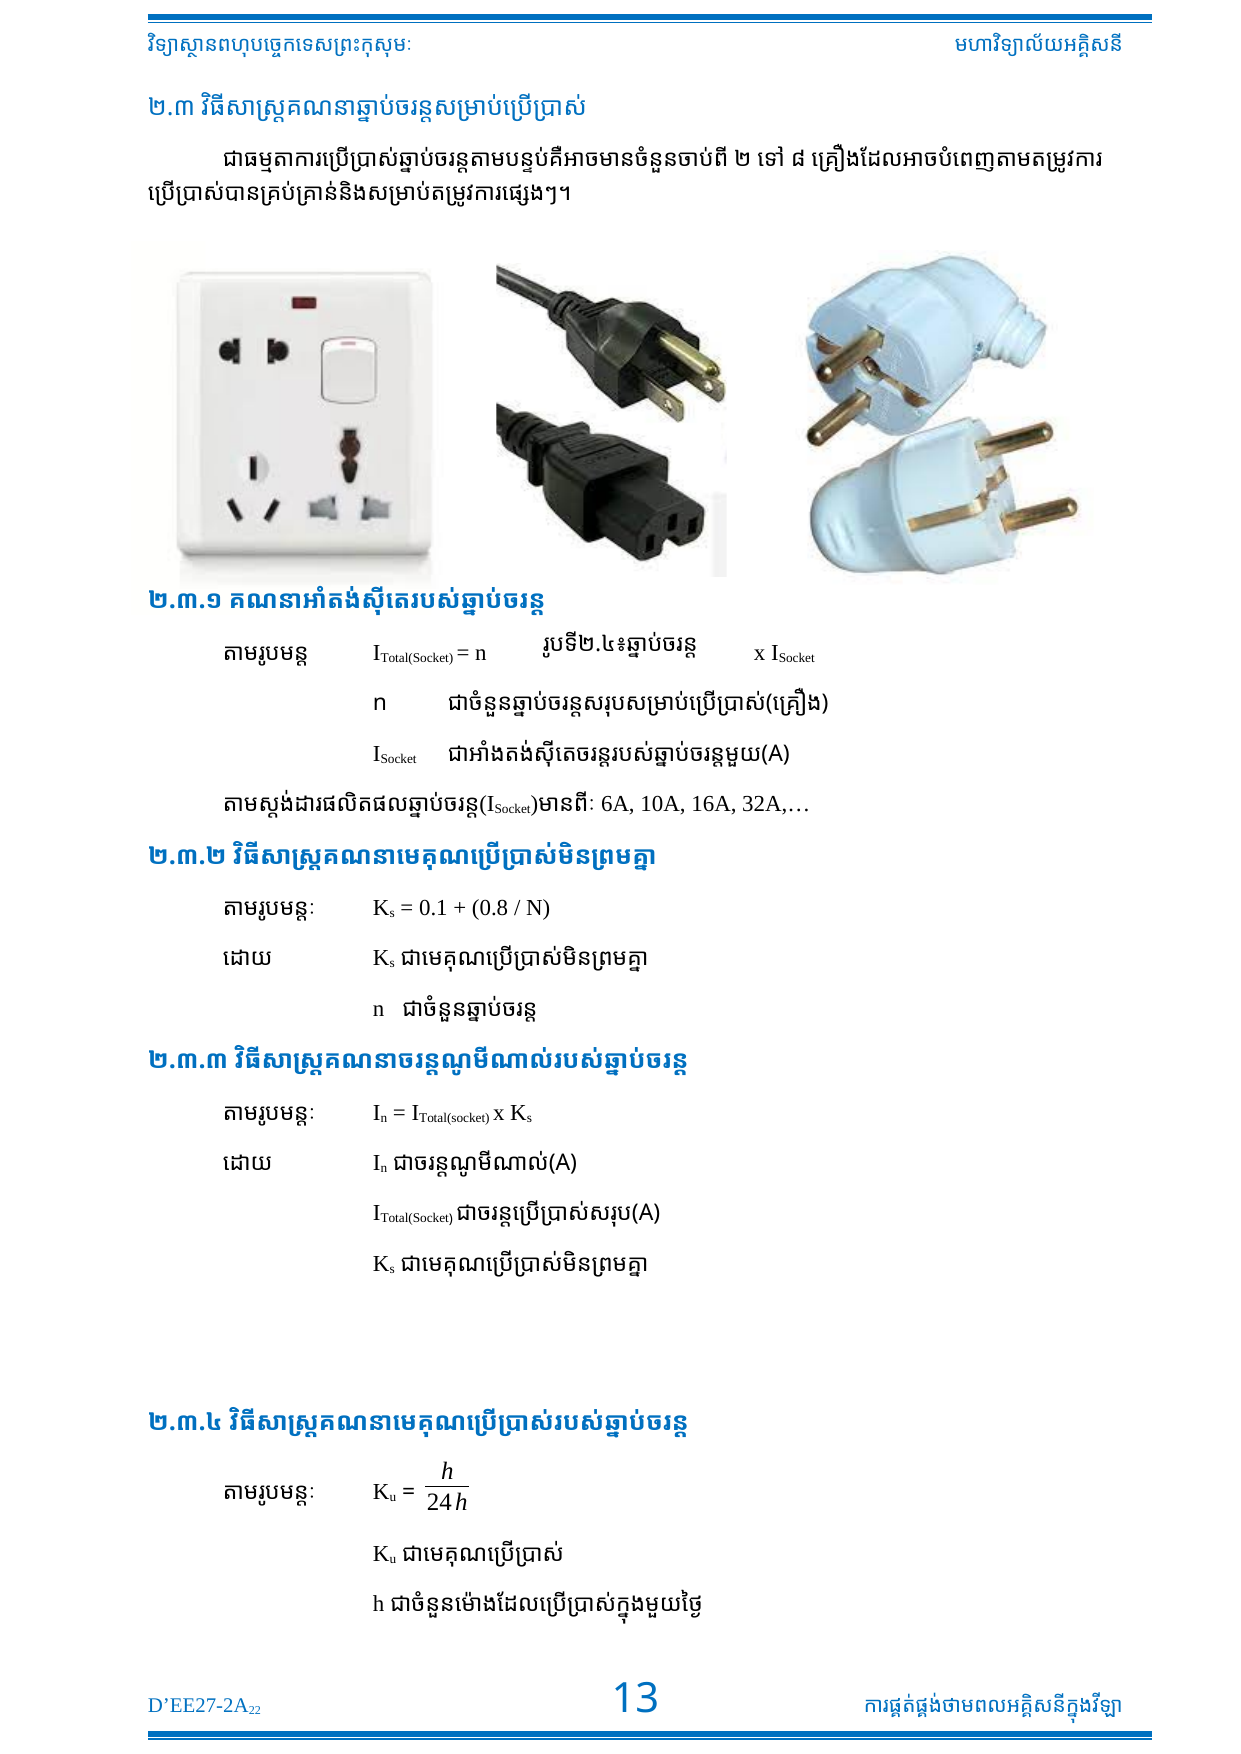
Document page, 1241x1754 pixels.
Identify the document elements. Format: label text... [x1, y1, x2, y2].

text ដោយ Ks ជាមេគុណប្រើប្រាស់មិនព្រមគ្នា [148, 941, 1152, 972]
text តាមរូបមន្តៈ Ks = 0.1 + (0.8 / N) [148, 891, 1152, 922]
text ២.៣.១ គណនាអាំតង់ស៊ីតេរបស់ឆ្នាប់ចរន្ត [148, 582, 1152, 616]
text Ku ជាមេគុណប្រើប្រាស់ [148, 1537, 1152, 1568]
text តាមរូបមន្ត ITotal(Socket) = n x ISocket [148, 636, 1152, 667]
text តាមរូបមន្តៈ Ku = [148, 1457, 1152, 1516]
text n ជាចំនួនឆ្នាប់ចរន្ត [148, 992, 1152, 1023]
text ISocket ជាអាំងតង់ស៊ីតេចរន្តរបស់ឆ្នាប់ចរន្តមួយ(A) [148, 736, 1152, 768]
text តាមរូបមន្តៈ In = ITotal(socket) x Ks [148, 1095, 1152, 1127]
text តាមស្តង់ដារផលិតផលឆ្នាប់ចរន្ត(ISocket)មានពីៈ 6A, 10A, 16A, 32A,… [148, 787, 1152, 818]
text ជាធម្មតាការប្រើប្រាស់ឆ្នាប់ចរន្តតាមបន្ទប់គឺអាចមានចំនួនចាប់ពី ២ ទៅ ៨ គ្រឿងដែលអាចបំពេញតាមតម្រូវការប្រើប្រាស់បានគ្រប់គ្រាន់និងសម្រាប់តម្រូវការផ្សេងៗ។ [148, 142, 1152, 207]
text ២.៣.២ វិធីសាស្រ្តគណនាមេគុណប្រើប្រាស់មិនព្រមគ្នា [148, 837, 1152, 871]
text Ks ជាមេគុណប្រើប្រាស់មិនព្រមគ្នា [148, 1247, 1152, 1278]
text ២.៣.៤ វិធីសាស្រ្តគណនាមេគុណប្រើប្រាស់របស់ឆ្នាប់ចរន្ត [148, 1404, 1152, 1438]
picture [131, 241, 727, 615]
text ដោយ In ជាចរន្តណូមីណាល់(A) [148, 1146, 1152, 1177]
picture [760, 250, 1095, 582]
text ២.៣.៣ វិធីសាស្រ្តគណនាចរន្តណូមីណាល់របស់ឆ្នាប់ចរន្ត [148, 1042, 1152, 1076]
text ITotal(Socket) ជាចរន្តប្រើប្រាស់សរុប(A) [148, 1196, 1152, 1227]
text n ជាចំនួនឆ្នាប់ចរន្តសរុបសម្រាប់ប្រើប្រាស់(គ្រឿង) [148, 686, 1152, 717]
text h ជាចំនួនម៉ោងដែលប្រើប្រាស់ក្នុងមួយថ្ងៃ [148, 1587, 1152, 1618]
text ២.៣ វិធីសាស្រ្តគណនាឆ្នាប់ចរន្តសម្រាប់ប្រើប្រាស់ [148, 89, 1152, 123]
